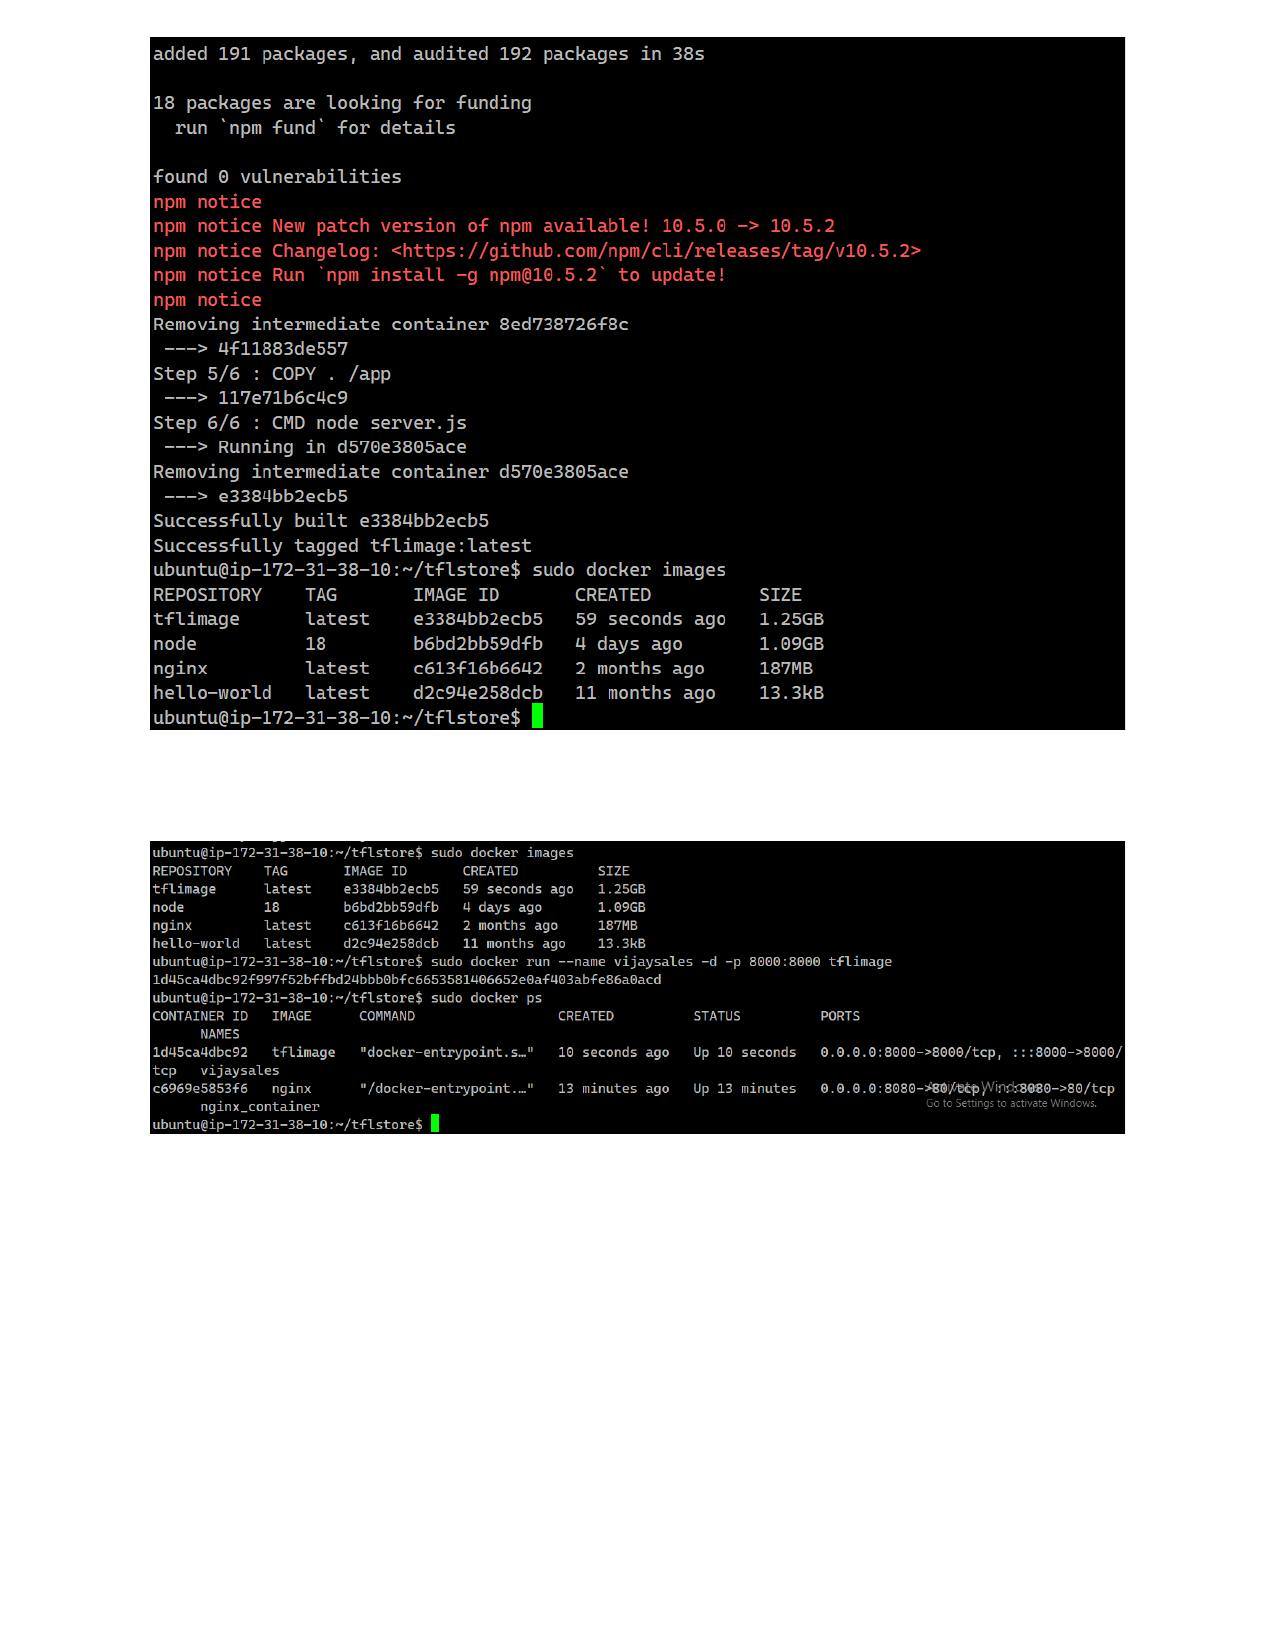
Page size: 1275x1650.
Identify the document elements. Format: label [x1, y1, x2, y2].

picture [150, 37, 1125, 730]
picture [150, 841, 1125, 1134]
